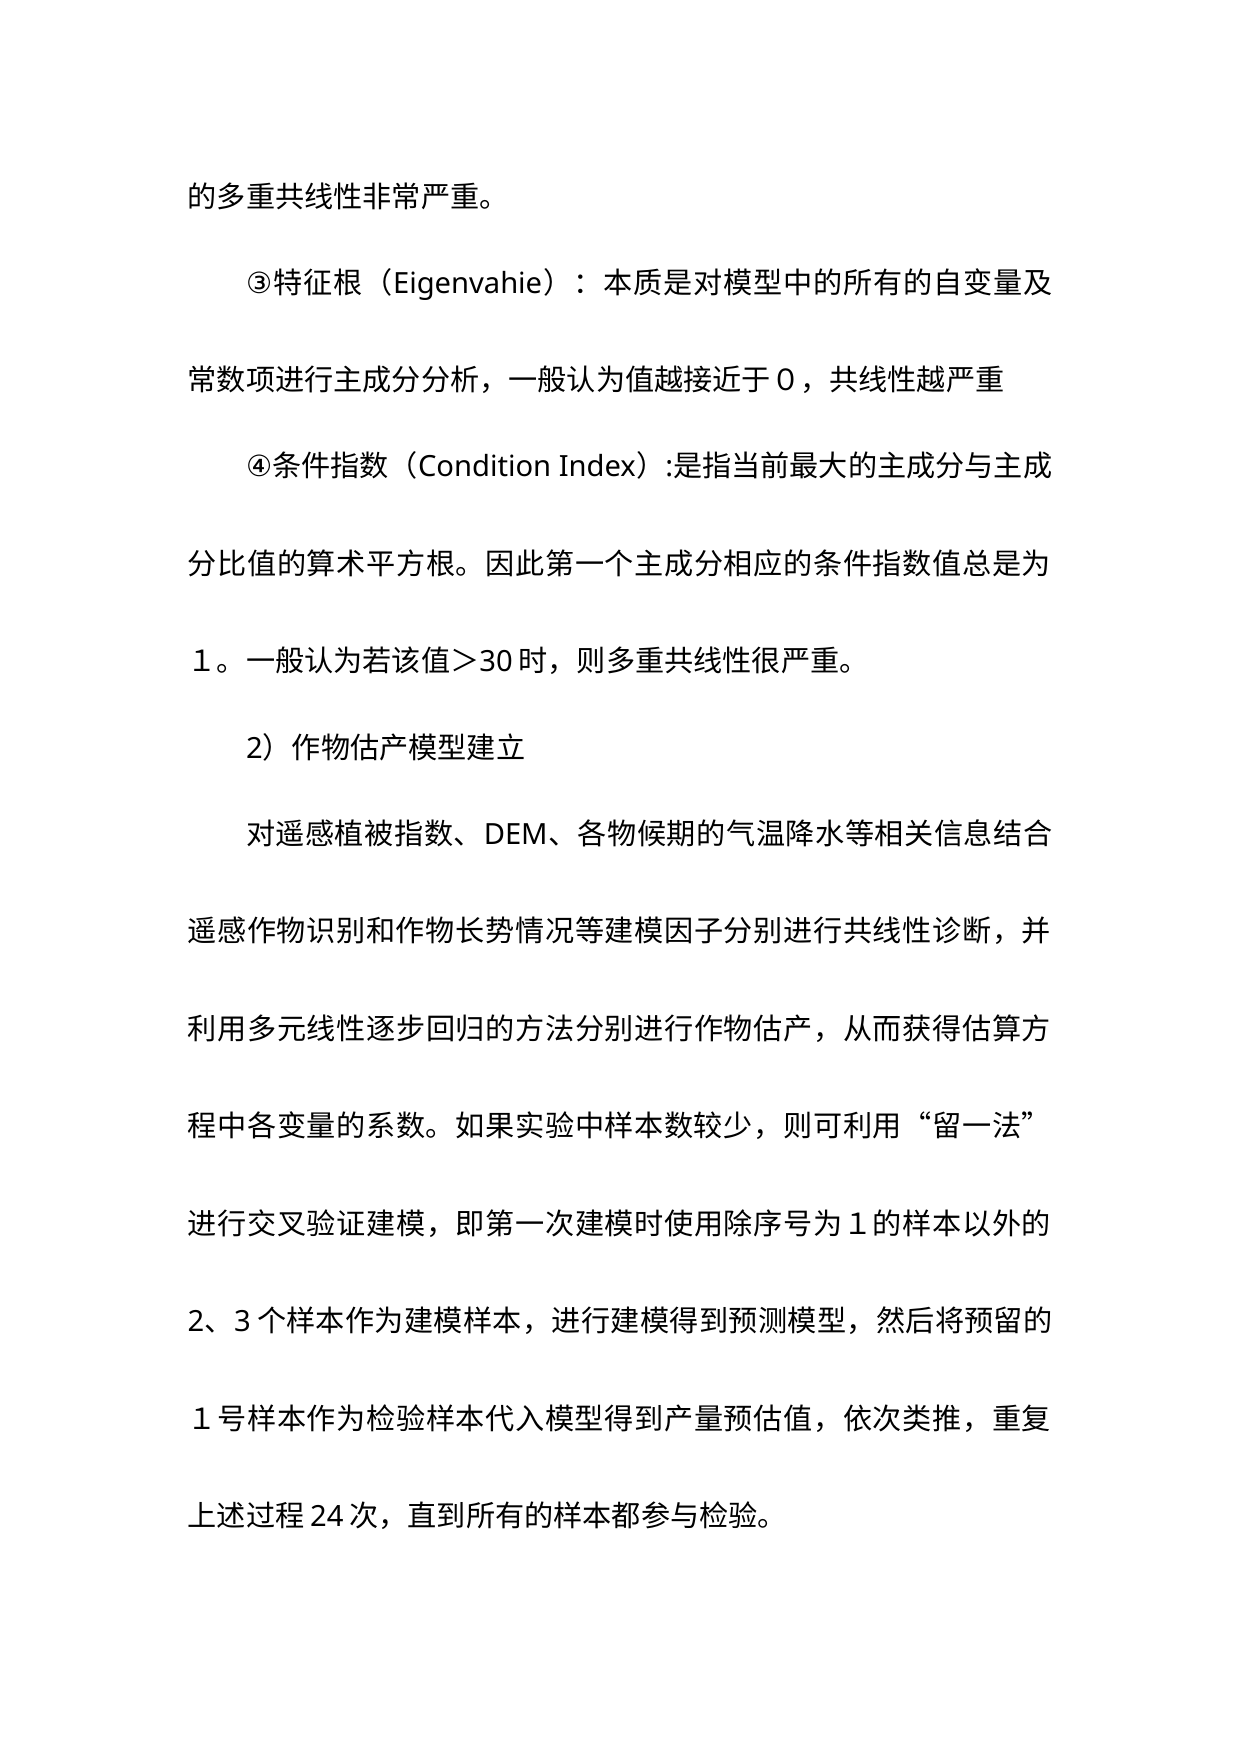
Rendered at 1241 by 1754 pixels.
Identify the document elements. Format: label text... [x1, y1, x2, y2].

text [187, 162, 1053, 227]
text ③特征根（Eigenvahie）：本质是对模型中的所有的自变量及常数项进行主成分分析，一般认为值越接近于０，共线性越严重 [187, 248, 1053, 411]
text 2）作物估产模型建立 [187, 713, 1053, 778]
text ④条件指数（Condition Index）:是指当前最大的主成分与主成分比值的算术平方根。因此第一个主成分相应的条件指数值总是为１。一般认为若该值＞30时，则多重共线性很严重。 [187, 432, 1053, 692]
text 对遥感植被指数、DEM、各物候期的气温降水等相关信息结合遥感作物识别和作物长势情况等建模因子分别进行共线性诊断，并利用多元线性逐步回归的方法分别进行作物估产，从而获得估算方程中各变量的系数。如果实验中样本数较少，则可利用“留一法”进行交叉验证建模，即第一次建模时使用除序号为１的样本以外的2、3个样本作为建模样本，进行建模得到预测模型，然后将预留的１号样本作为检验样本代入模型得到产量预估值，依次类推，重复上述过程24次，直到所有的样本都参与检验。 [187, 799, 1053, 1547]
